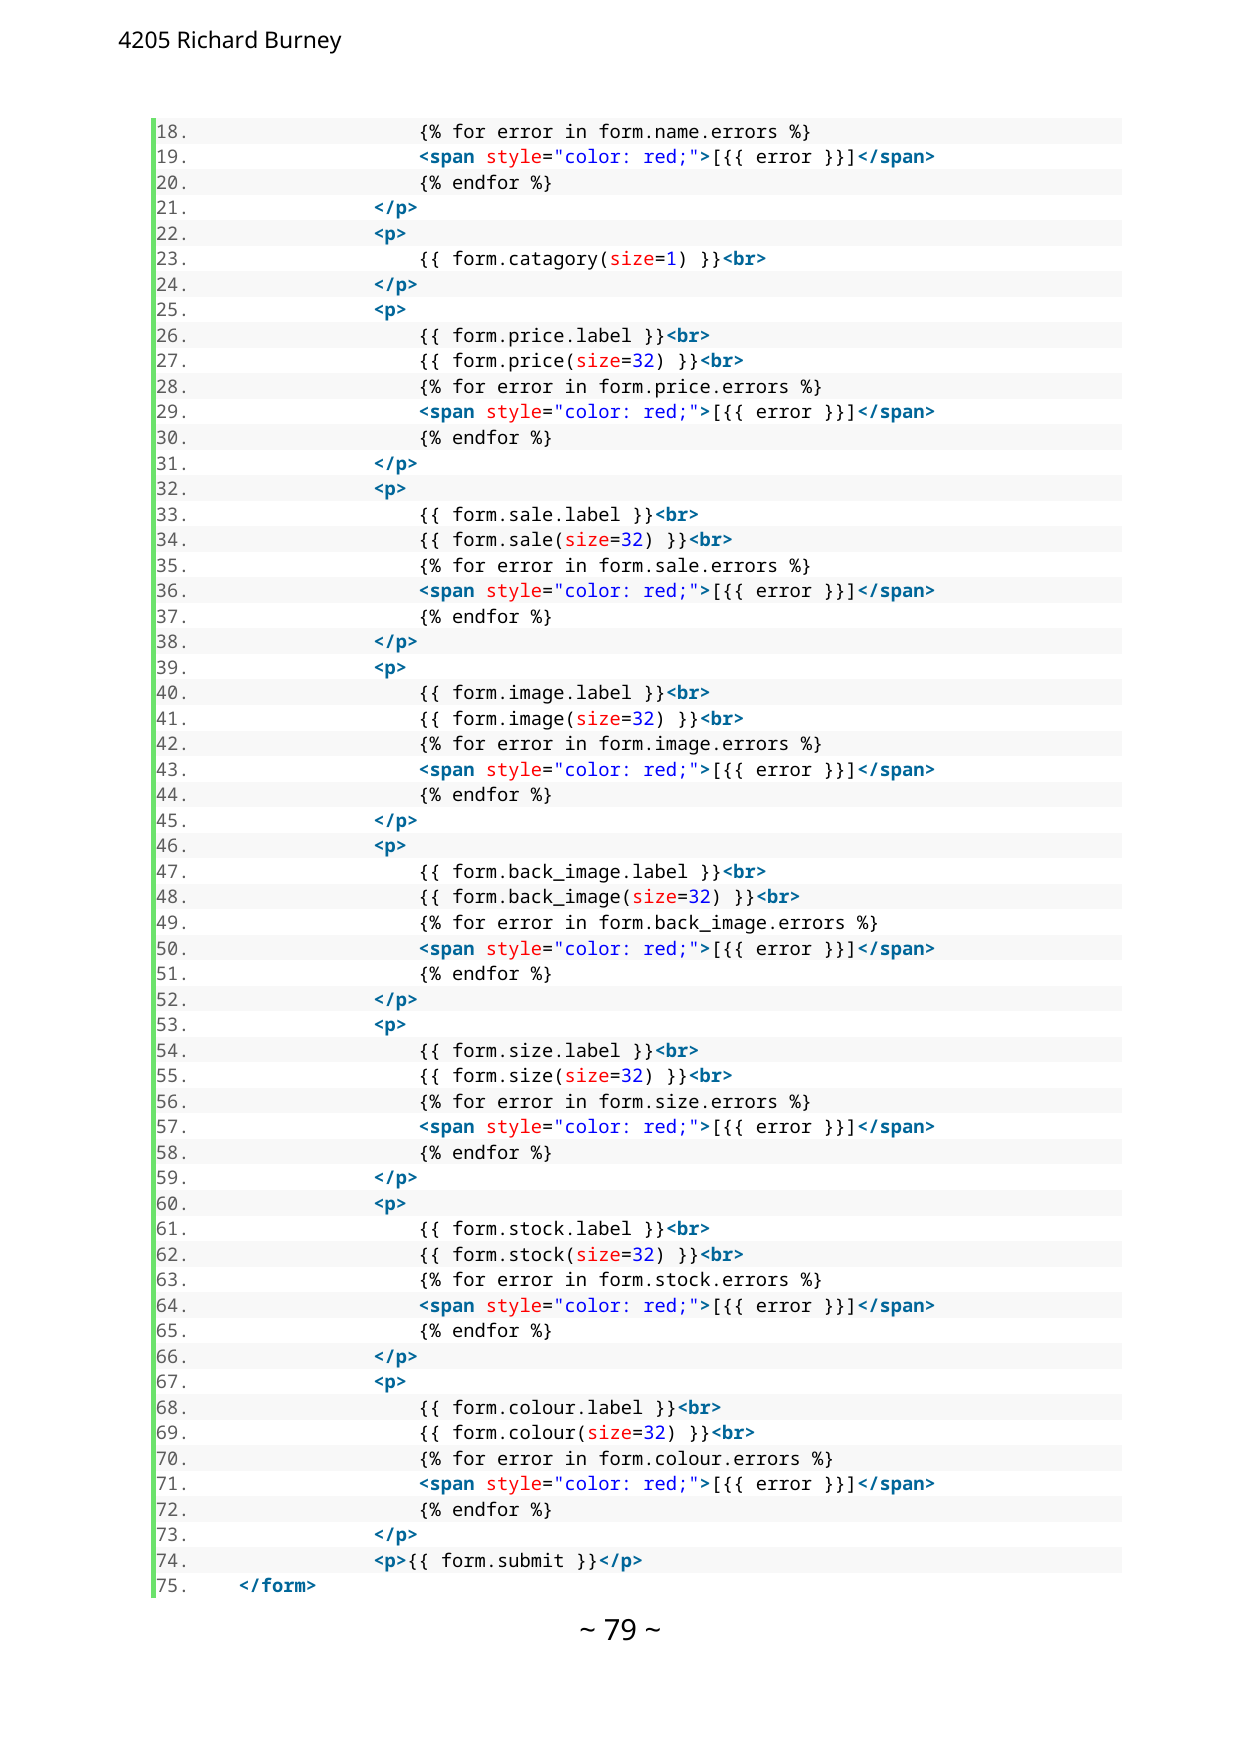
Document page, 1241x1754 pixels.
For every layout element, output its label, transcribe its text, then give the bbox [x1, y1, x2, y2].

list {{ form.image(size=32) }}<br> [156, 705, 1122, 731]
list {{ form.image.label }}<br> [156, 679, 1122, 705]
list {{ form.stock(size=32) }}<br> [156, 1241, 1122, 1267]
list {{ form.colour(size=32) }}<br> [156, 1420, 1122, 1445]
list {% for error in form.name.errors %} [156, 118, 1122, 144]
list </p> [156, 986, 1122, 1011]
list {{ form.sale(size=32) }}<br> [156, 526, 1122, 552]
list {% endfor %} [156, 424, 1122, 450]
list {{ form.sale.label }}<br> [156, 501, 1122, 526]
list {% endfor %} [156, 1139, 1122, 1164]
list {% endfor %} [156, 1318, 1122, 1343]
list {{ form.colour.label }}<br> [156, 1394, 1122, 1420]
list <p> [156, 1190, 1122, 1216]
list {% for error in form.colour.errors %} [156, 1445, 1122, 1471]
list {{ form.catagory(size=1) }}<br> [156, 246, 1122, 271]
list </p> [156, 1164, 1122, 1190]
list {% for error in form.back_image.errors %} [156, 909, 1122, 935]
list <span style="color: red;">[{{ error }}]</span> [156, 935, 1122, 960]
list {% for error in form.size.errors %} [156, 1088, 1122, 1113]
list {% endfor %} [156, 960, 1122, 986]
list <p> [156, 833, 1122, 858]
list {% endfor %} [156, 169, 1122, 195]
list </p> [156, 271, 1122, 297]
list {% for error in form.stock.errors %} [156, 1267, 1122, 1292]
list </p> [156, 1343, 1122, 1369]
list <span style="color: red;">[{{ error }}]</span> [156, 1471, 1122, 1496]
list {% endfor %} [156, 603, 1122, 628]
list <span style="color: red;">[{{ error }}]</span> [156, 1113, 1122, 1139]
list {% for error in form.sale.errors %} [156, 552, 1122, 577]
list <p> [156, 1011, 1122, 1037]
list <p> [156, 475, 1122, 501]
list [156, 144, 1122, 169]
list <span style="color: red;">[{{ error }}]</span> [156, 1292, 1122, 1318]
list <span style="color: red;">[{{ error }}]</span> [156, 756, 1122, 782]
list <span style="color: red;">[{{ error }}]</span> [156, 577, 1122, 603]
list {{ form.back_image.label }}<br> [156, 858, 1122, 884]
list </p> [156, 628, 1122, 654]
list {{ form.price.label }}<br> [156, 322, 1122, 348]
list <p> [156, 654, 1122, 679]
list {{ form.size.label }}<br> [156, 1037, 1122, 1062]
list </p> [156, 807, 1122, 833]
list <span style="color: red;">[{{ error }}]</span> [156, 399, 1122, 424]
list </p> [156, 195, 1122, 220]
list {{ form.size(size=32) }}<br> [156, 1062, 1122, 1088]
list </form> [156, 1573, 1122, 1598]
list <p> [156, 297, 1122, 322]
list <p>{{ form.submit }}</p> [156, 1547, 1122, 1573]
list {% endfor %} [156, 1496, 1122, 1522]
list <p> [156, 220, 1122, 246]
list {{ form.stock.label }}<br> [156, 1216, 1122, 1241]
list {{ form.price(size=32) }}<br> [156, 348, 1122, 373]
list </p> [156, 1522, 1122, 1547]
list {{ form.back_image(size=32) }}<br> [156, 884, 1122, 909]
list {% for error in form.price.errors %} [156, 373, 1122, 399]
list <p> [156, 1369, 1122, 1394]
list </p> [156, 450, 1122, 475]
list {% endfor %} [156, 782, 1122, 807]
list {% for error in form.image.errors %} [156, 731, 1122, 756]
